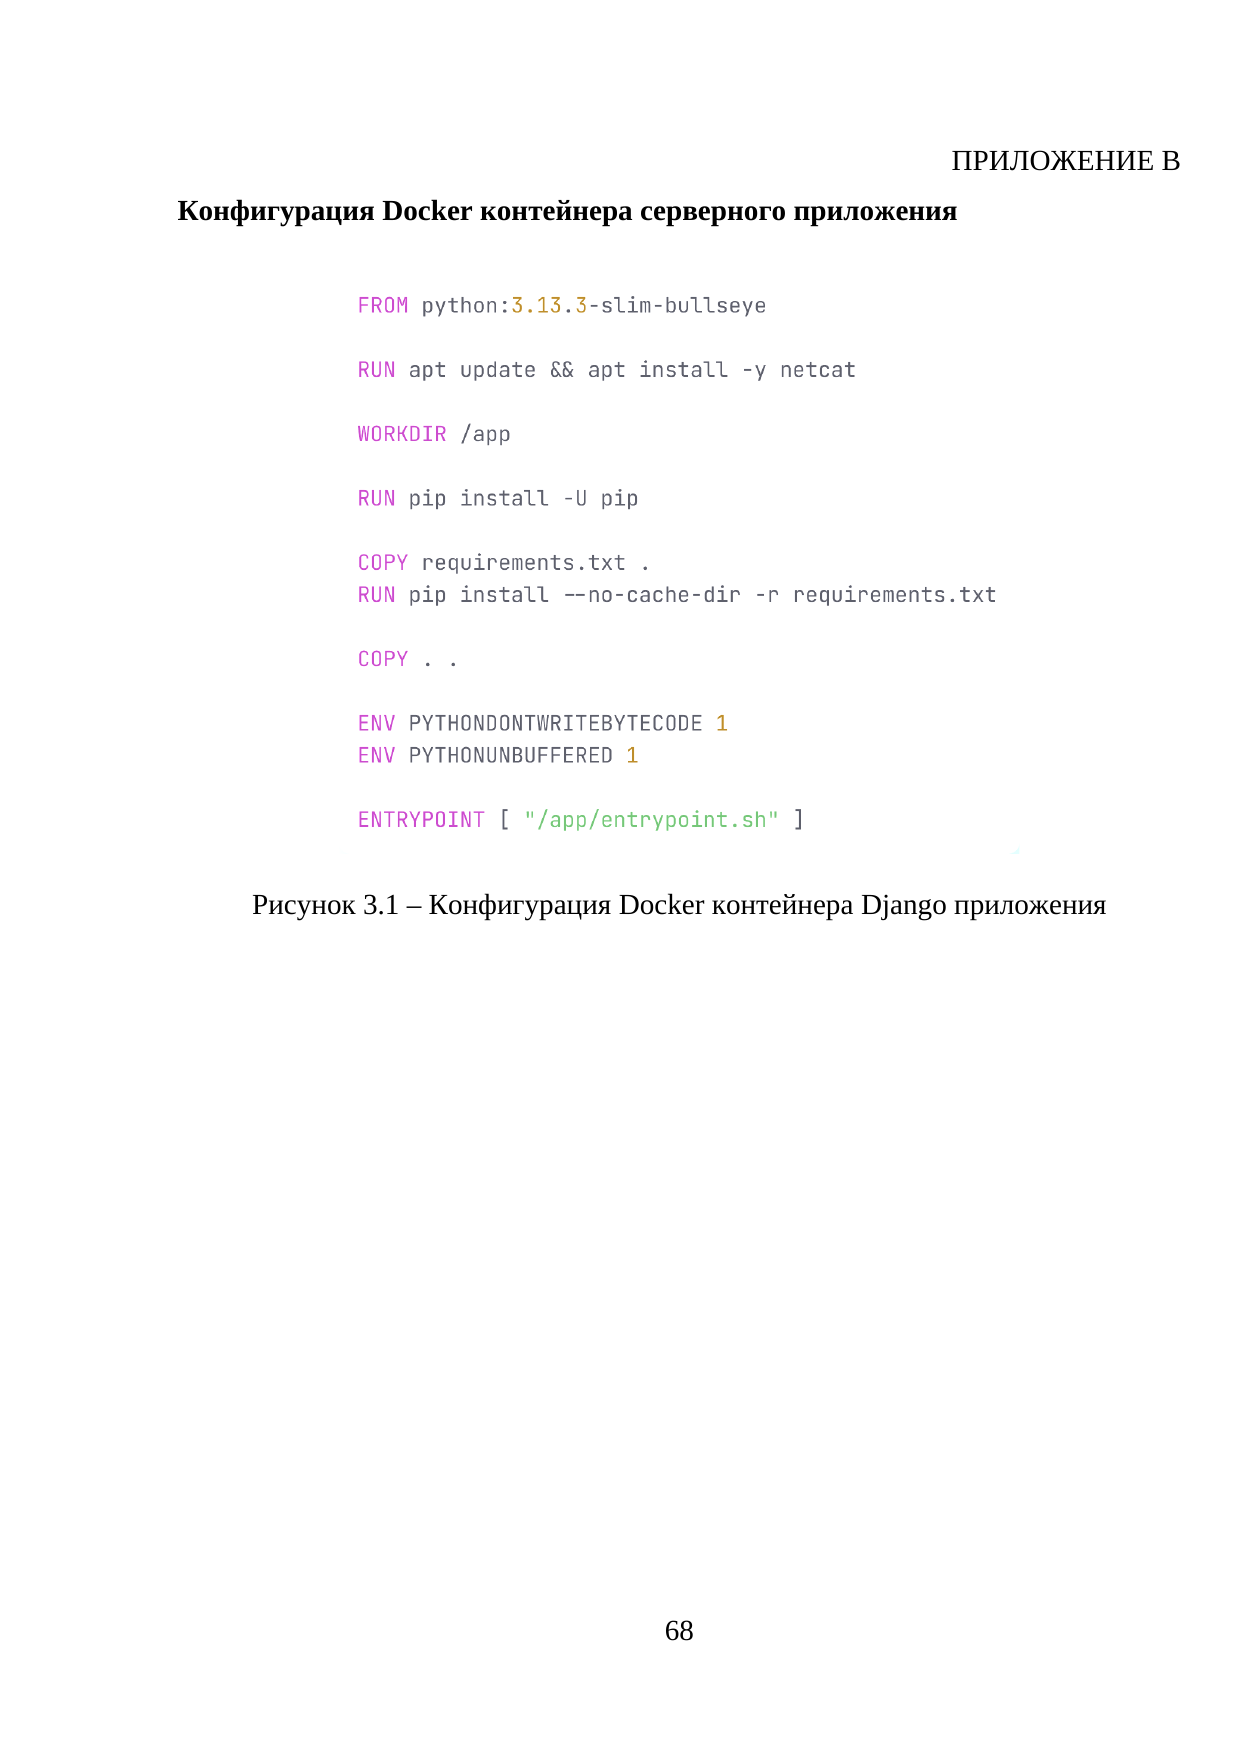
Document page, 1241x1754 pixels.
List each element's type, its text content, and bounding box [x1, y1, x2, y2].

subtitle ПРИЛОЖЕНИЕ В [177, 143, 1181, 177]
text Конфигурация Docker контейнера серверного приложения [177, 193, 1181, 227]
text Рисунок 3.1 – Конфигурация Docker контейнера Django приложения [177, 887, 1181, 921]
picture [338, 260, 1020, 854]
